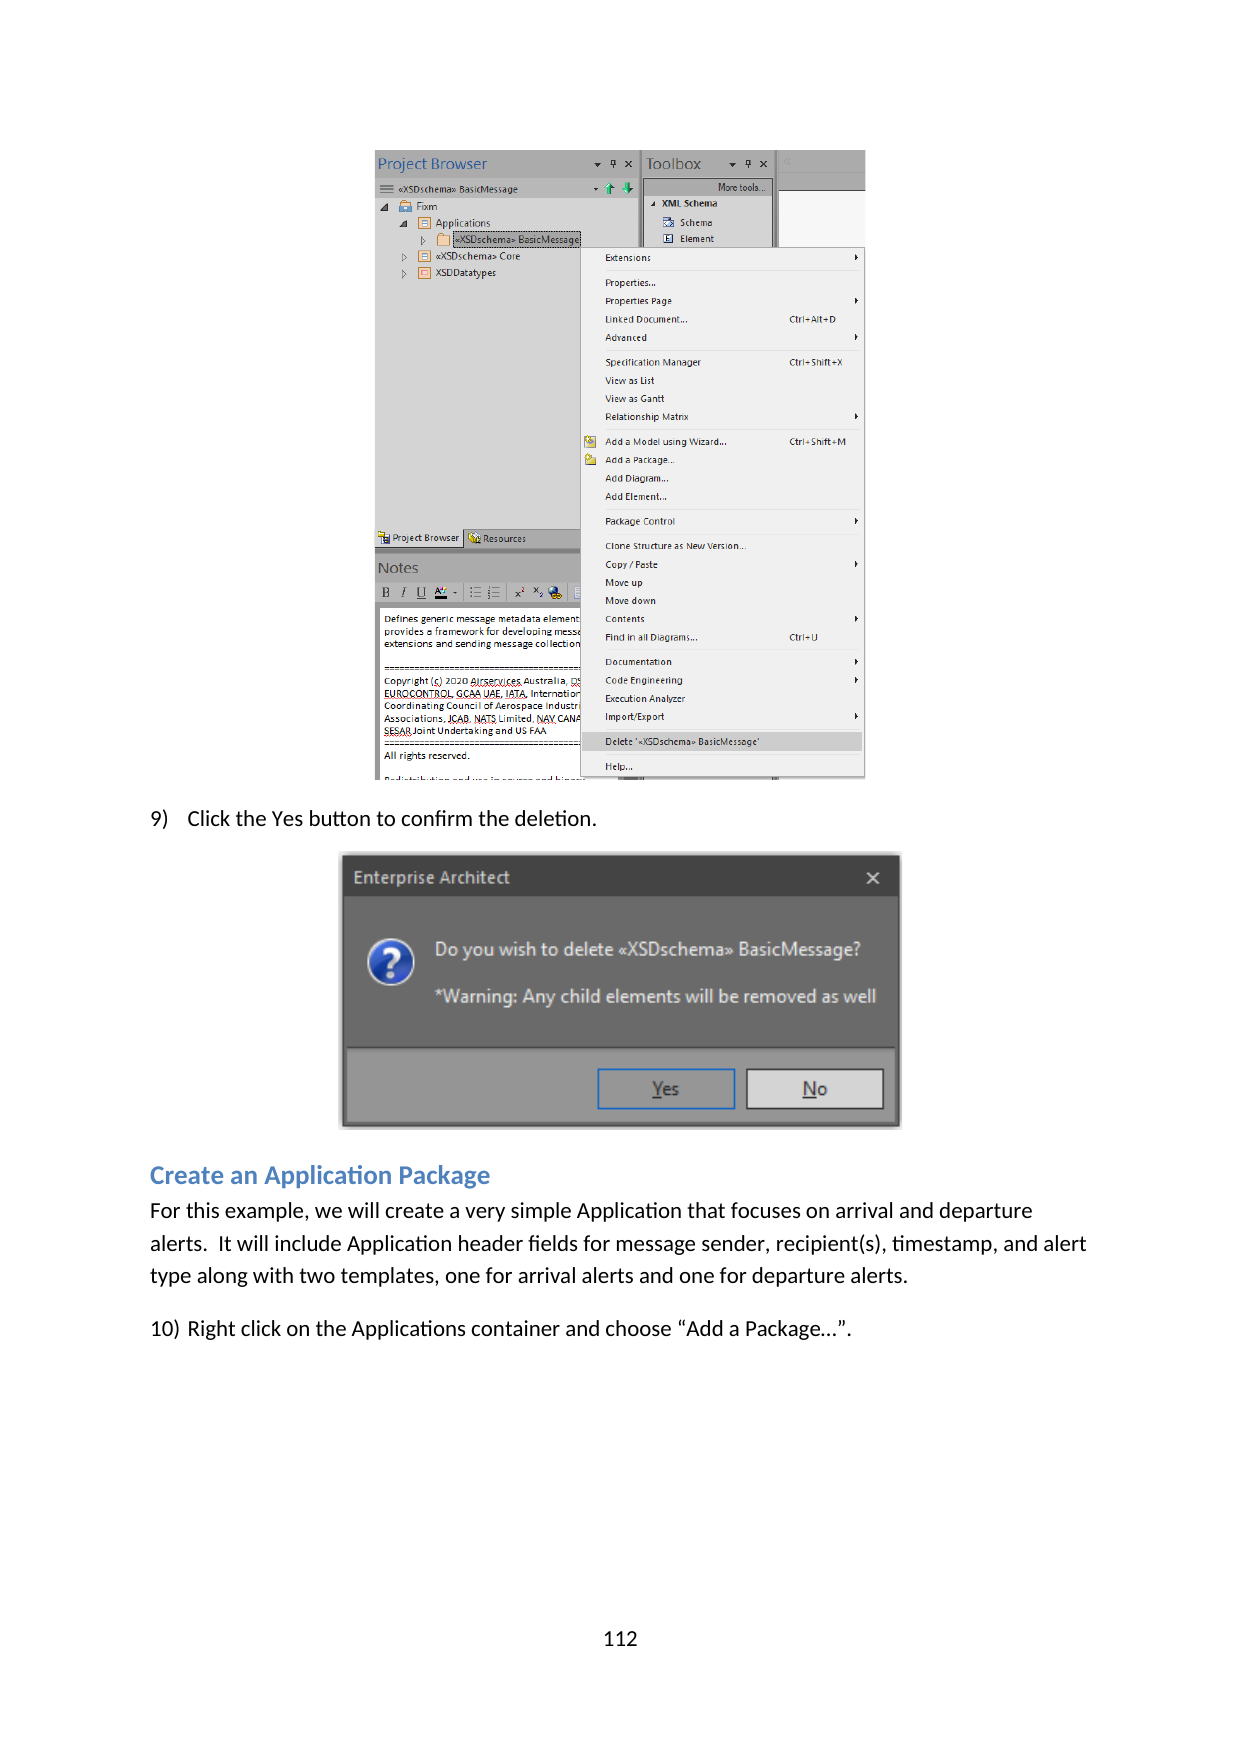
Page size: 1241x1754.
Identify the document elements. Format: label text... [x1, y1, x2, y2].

picture [374, 150, 866, 780]
picture [338, 851, 903, 1130]
subtitle Create an Application Package [150, 1158, 1090, 1192]
text For this example, we will create a very simple Application that focuses on arrival and departure alerts. It will include Application header fields for message sender, recipient(s), timestamp, and alert type along with two templates, one for arrival alerts and one for departure alerts. [150, 1196, 1090, 1289]
list Right click on the Applications container and choose “Add a Package…”. [150, 1314, 1090, 1342]
list Click the Yes button to confirm the deletion. [150, 804, 1090, 832]
